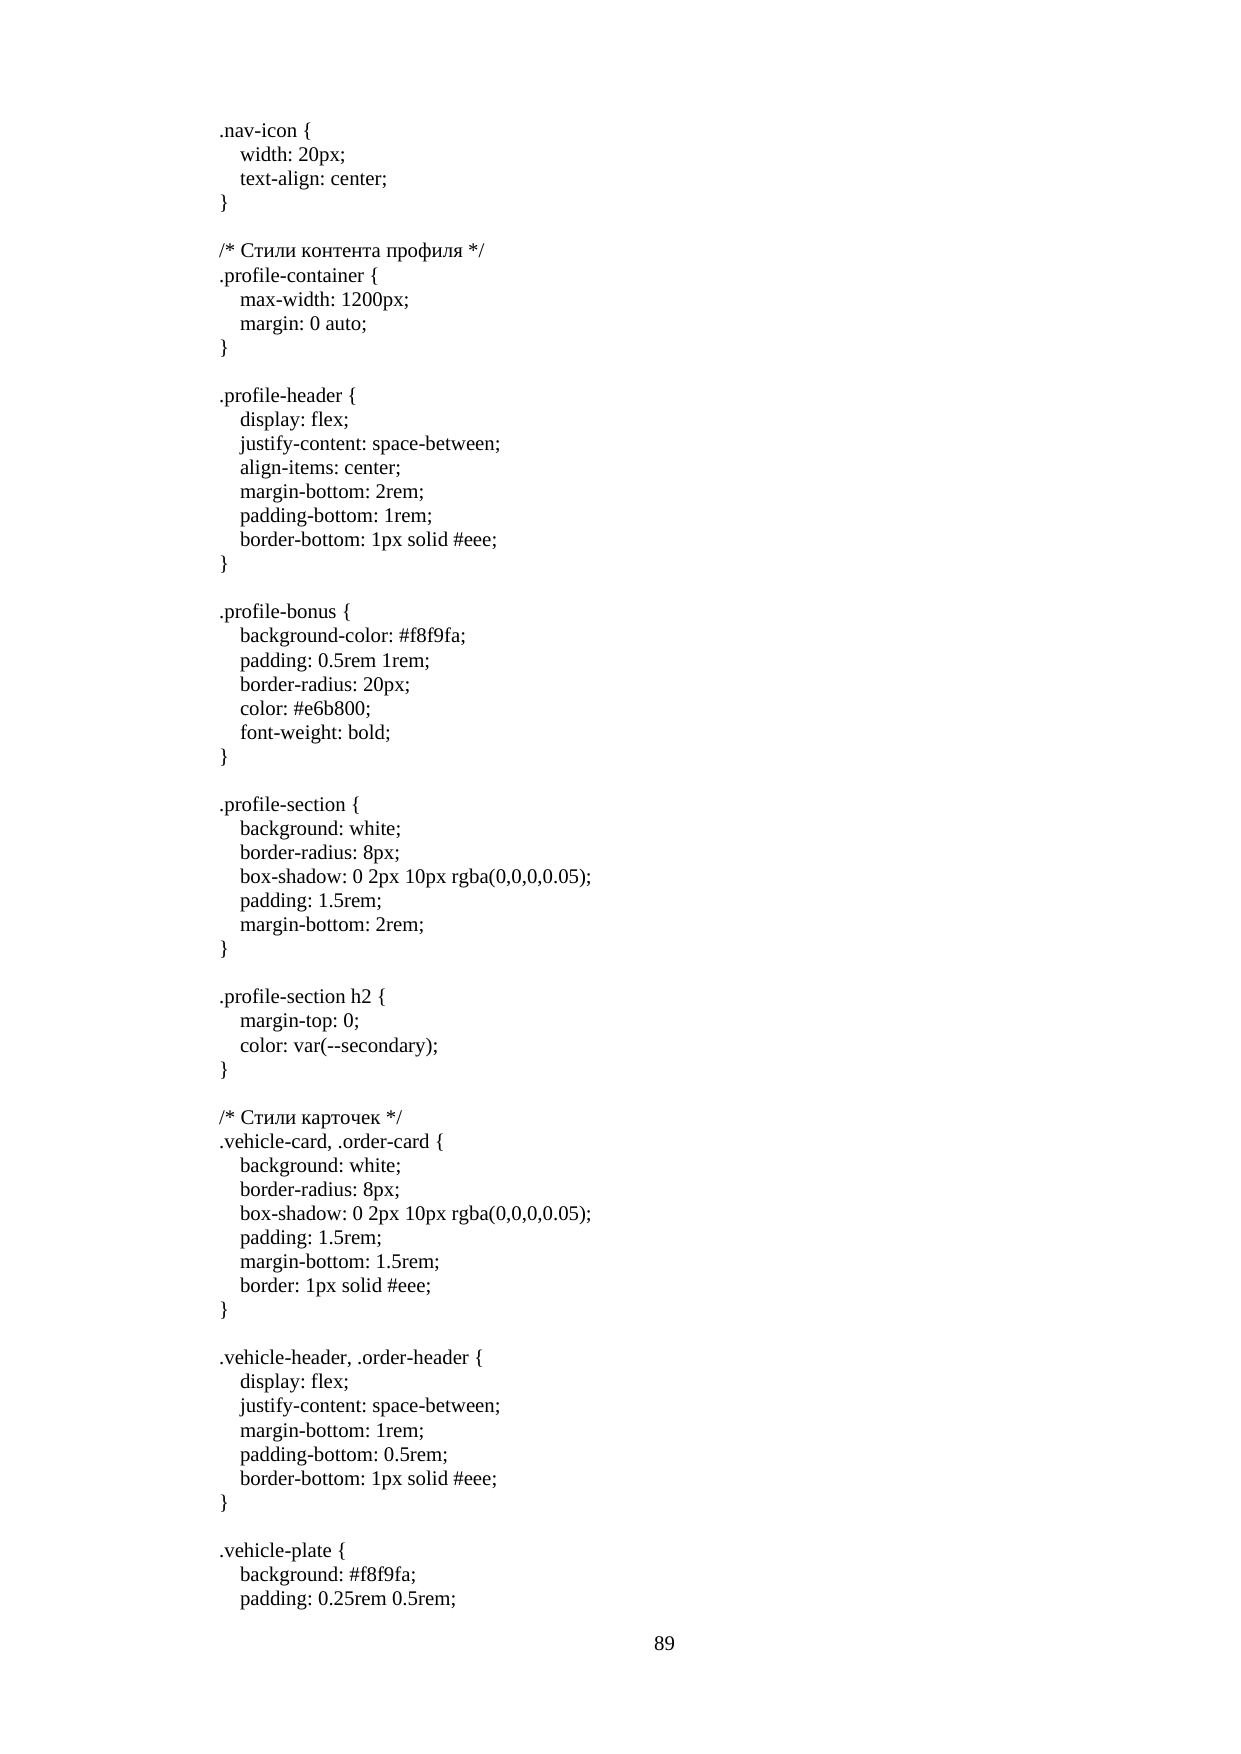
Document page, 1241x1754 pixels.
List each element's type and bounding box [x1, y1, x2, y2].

text [177, 118, 1152, 1610]
